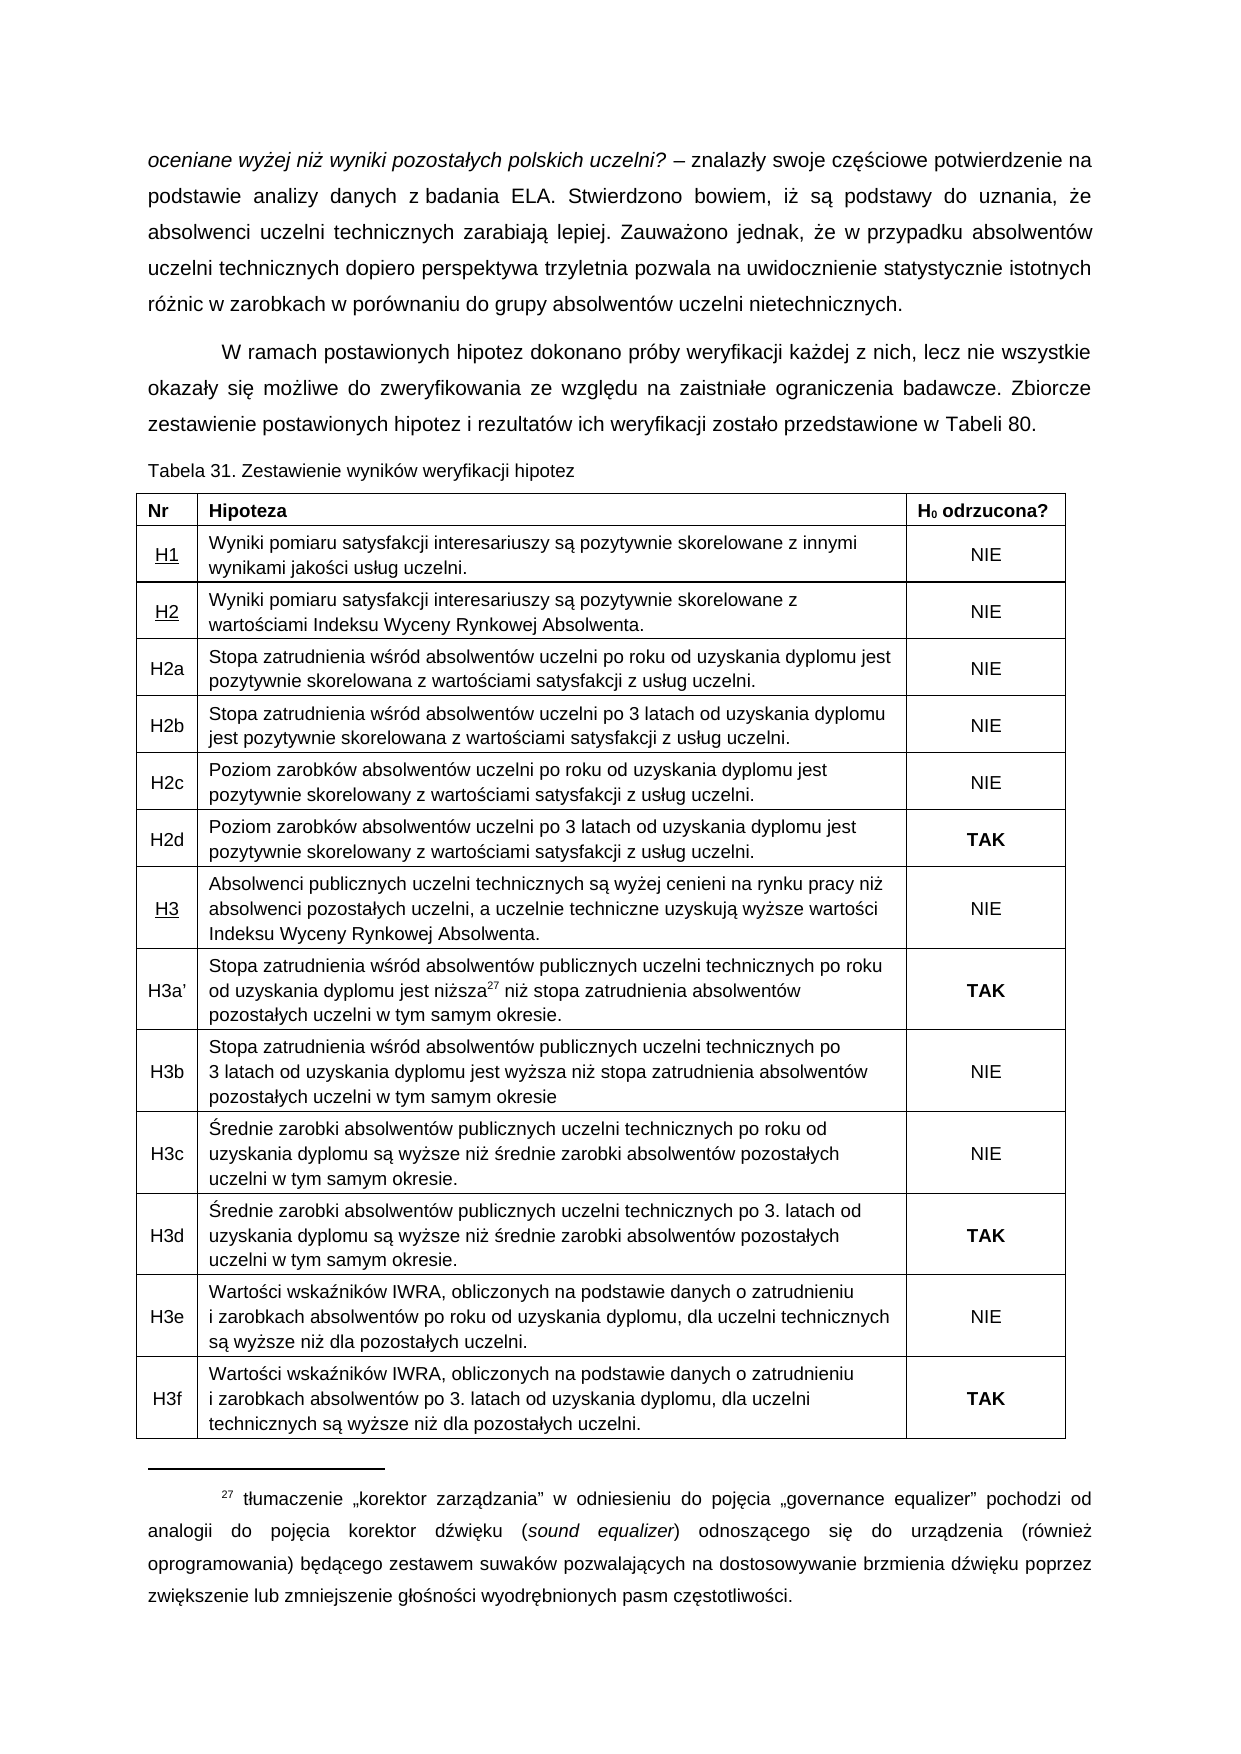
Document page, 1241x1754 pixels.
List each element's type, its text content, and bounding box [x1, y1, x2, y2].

table_cell NIE [907, 1275, 1065, 1356]
table_cell H2c [137, 753, 197, 809]
table_cell Stopa zatrudnienia wśród absolwentów uczelni po 3 latach od uzyskania dyplomu jest pozytywnie skorelowana z wartościami satysfakcji z usług uczelni. [198, 696, 906, 752]
table_cell NIE [907, 867, 1065, 947]
table_header H0 odrzucona? [907, 494, 1065, 524]
table_cell NIE [907, 1112, 1065, 1192]
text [148, 148, 1093, 315]
table_cell H3a’ [137, 949, 197, 1029]
table_cell TAK [907, 1194, 1065, 1274]
table_cell H2 [137, 583, 197, 638]
table_cell Stopa zatrudnienia wśród absolwentów uczelni po roku od uzyskania dyplomu jest pozytywnie skorelowana z wartościami satysfakcji z usług uczelni. [198, 639, 906, 695]
table_cell Stopa zatrudnienia wśród absolwentów publicznych uczelni technicznych po roku od uzyskania dyplomu jest niższa niż stopa zatrudnienia absolwentów pozostałych uczelni w tym samym okresie. [198, 949, 906, 1029]
table_cell Wyniki pomiaru satysfakcji interesariuszy są pozytywnie skorelowane z innymi wynikami jakości usług uczelni. [198, 526, 906, 581]
table_cell NIE [907, 526, 1065, 581]
table_cell NIE [907, 753, 1065, 809]
table_cell Stopa zatrudnienia wśród absolwentów publicznych uczelni technicznych po 3 latach od uzyskania dyplomu jest wyższa niż stopa zatrudnienia absolwentów pozostałych uczelni w tym samym okresie [198, 1030, 906, 1111]
table_cell Średnie zarobki absolwentów publicznych uczelni technicznych po roku od uzyskania dyplomu są wyższe niż średnie zarobki absolwentów pozostałych uczelni w tym samym okresie. [198, 1112, 906, 1192]
table_cell TAK [907, 1357, 1065, 1437]
table_cell H1 [137, 526, 197, 581]
table_cell NIE [907, 1030, 1065, 1111]
table_cell H2d [137, 810, 197, 866]
text W ramach postawionych hipotez dokonano próby weryfikacji każdej z nich, lecz nie wszystkie okazały się możliwe do zweryfikowania ze względu na zaistniałe ograniczenia badawcze. Zbiorcze zestawienie postawionych hipotez i rezultatów ich weryfikacji zostało przedstawione w Tabeli 80. [148, 340, 1093, 436]
table_cell NIE [907, 639, 1065, 695]
table_cell H3b [137, 1030, 197, 1111]
table_cell TAK [907, 810, 1065, 866]
table_cell H2b [137, 696, 197, 752]
table_cell Wyniki pomiaru satysfakcji interesariuszy są pozytywnie skorelowane z wartościami Indeksu Wyceny Rynkowej Absolwenta. [198, 583, 906, 638]
table_cell Poziom zarobków absolwentów uczelni po 3 latach od uzyskania dyplomu jest pozytywnie skorelowany z wartościami satysfakcji z usług uczelni. [198, 810, 906, 866]
table_cell H3c [137, 1112, 197, 1192]
table_cell Średnie zarobki absolwentów publicznych uczelni technicznych po 3. latach od uzyskania dyplomu są wyższe niż średnie zarobki absolwentów pozostałych uczelni w tym samym okresie. [198, 1194, 906, 1274]
table_cell NIE [907, 583, 1065, 638]
table_header Hipoteza [198, 494, 906, 524]
table_header Nr [137, 494, 197, 524]
table_cell H3f [137, 1357, 197, 1437]
table_cell H3 [137, 867, 197, 947]
table_cell NIE [907, 696, 1065, 752]
table_cell Absolwenci publicznych uczelni technicznych są wyżej cenieni na rynku pracy niż absolwenci pozostałych uczelni, a uczelnie techniczne uzyskują wyższe wartości Indeksu Wyceny Rynkowej Absolwenta. [198, 867, 906, 947]
table_cell H3e [137, 1275, 197, 1356]
table_cell TAK [907, 949, 1065, 1029]
table_cell Wartości wskaźników IWRA, obliczonych na podstawie danych o zatrudnieniu i zarobkach absolwentów po roku od uzyskania dyplomu, dla uczelni technicznych są wyższe niż dla pozostałych uczelni. [198, 1275, 906, 1356]
table_cell H3d [137, 1194, 197, 1274]
table_cell H2a [137, 639, 197, 695]
table_cell Poziom zarobków absolwentów uczelni po roku od uzyskania dyplomu jest pozytywnie skorelowany z wartościami satysfakcji z usług uczelni. [198, 753, 906, 809]
table_cell Wartości wskaźników IWRA, obliczonych na podstawie danych o zatrudnieniu i zarobkach absolwentów po 3. latach od uzyskania dyplomu, dla uczelni technicznych są wyższe niż dla pozostałych uczelni. [198, 1357, 906, 1437]
